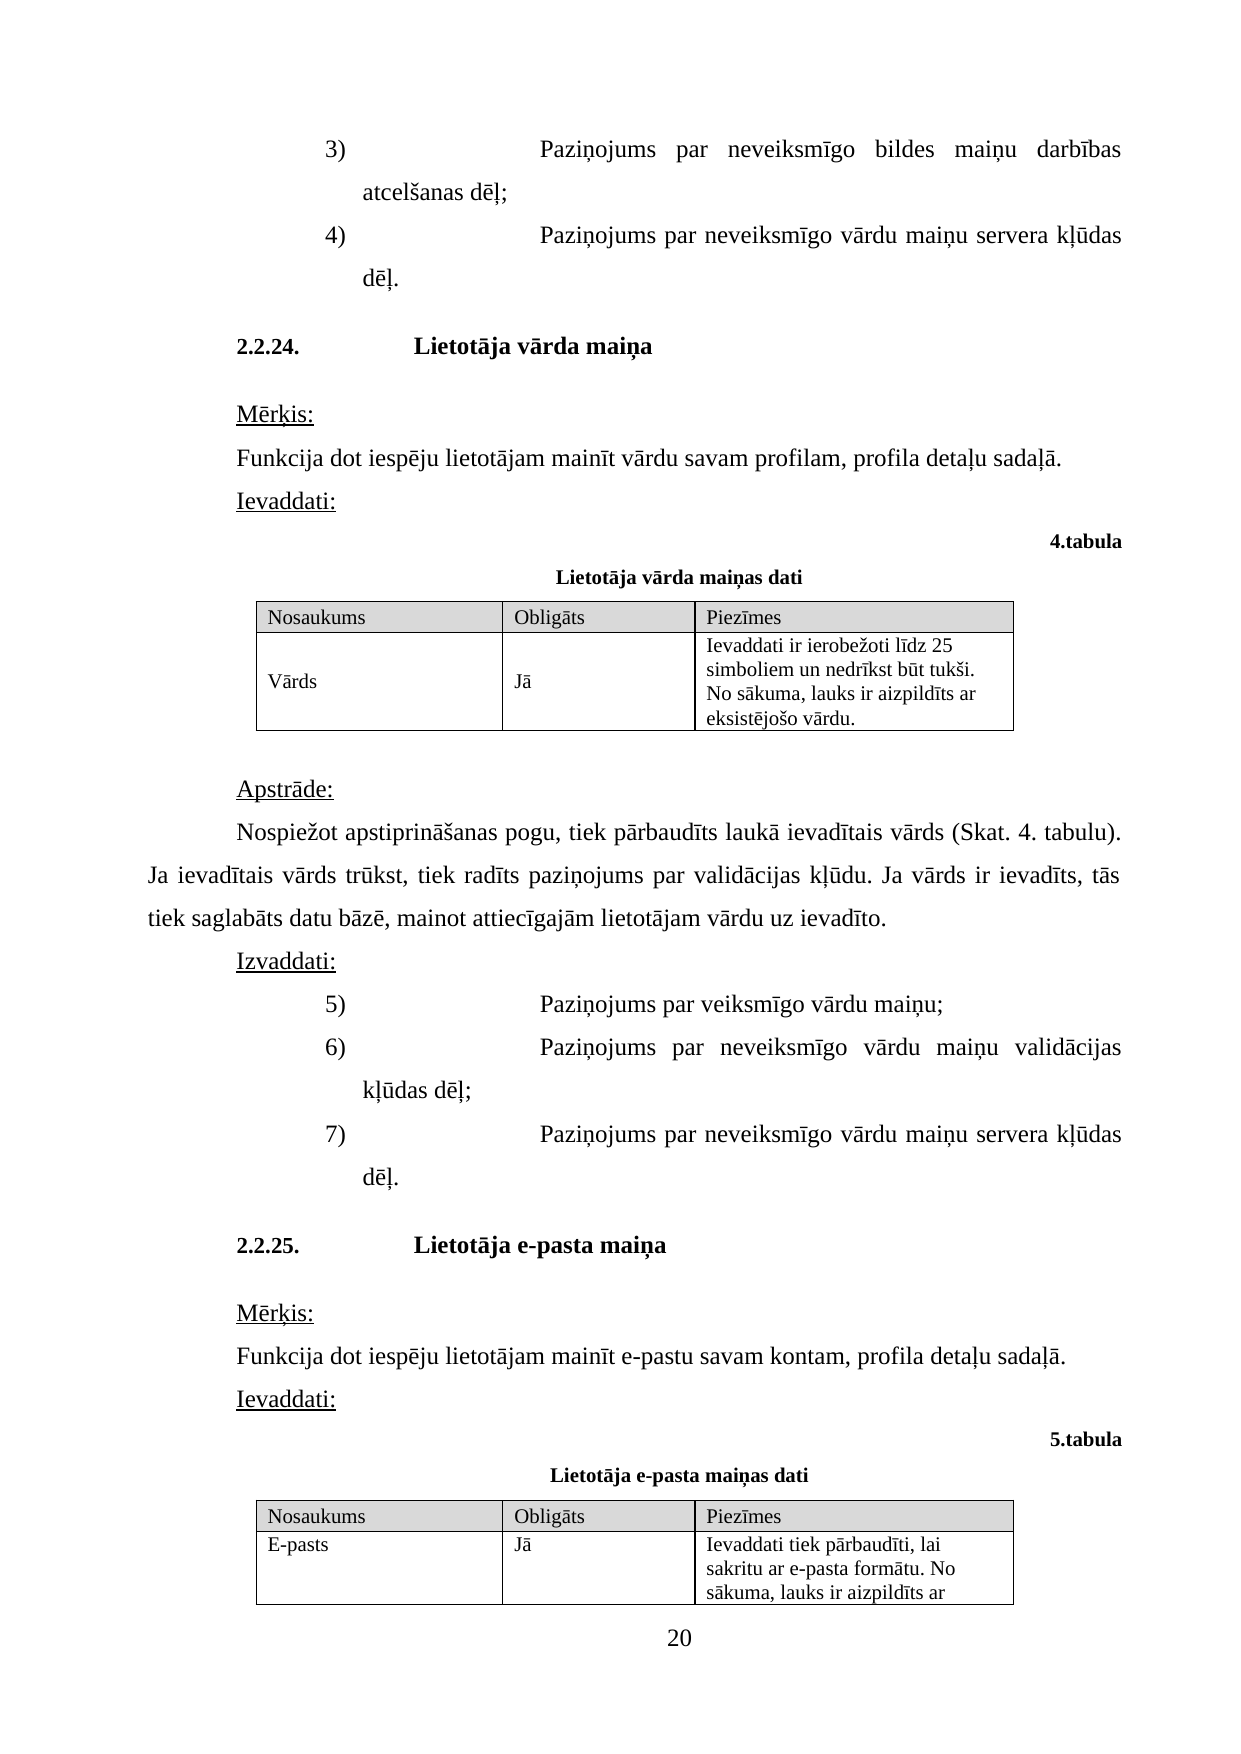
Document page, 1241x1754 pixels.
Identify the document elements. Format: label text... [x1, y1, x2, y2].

table_header Piezīmes [696, 602, 1013, 632]
text Lietotāja e-pasta maiņas dati [148, 1463, 1122, 1487]
text Mērķis: [148, 1298, 1122, 1327]
table_cell E-pasts [257, 1532, 502, 1604]
table_cell Jā [503, 633, 694, 729]
list Paziņojums par veiksmīgo vārdu maiņu; [325, 989, 1122, 1018]
table_header Nosaukums [257, 1501, 502, 1531]
table_cell Ievaddati ir ierobežoti līdz 25 simboliem un nedrīkst būt tukši. No sākuma, lauks ir aizpildīts ar eksistējošo vārdu. [696, 633, 1013, 729]
list Paziņojums par neveiksmīgo bildes maiņu darbības atcelšanas dēļ; [325, 134, 1122, 206]
text Ievaddati: [148, 486, 1122, 514]
table_header Nosaukums [257, 602, 502, 632]
text Funkcija dot iespēju lietotājam mainīt e-pastu savam kontam, profila detaļu sadaļā. [148, 1341, 1122, 1370]
text Funkcija dot iespēju lietotājam mainīt vārdu savam profilam, profila detaļu sadaļā. [148, 443, 1122, 471]
subtitle Lietotāja vārda maiņa [236, 331, 1122, 360]
table_header Obligāts [503, 602, 694, 632]
text 4.tabula [148, 529, 1122, 553]
list Paziņojums par neveiksmīgo vārdu maiņu servera kļūdas dēļ. [325, 1119, 1122, 1191]
table_cell Jā [503, 1532, 694, 1604]
subtitle Lietotāja e-pasta maiņa [236, 1230, 1122, 1259]
table_header Obligāts [503, 1501, 694, 1531]
text Apstrāde: [148, 774, 1122, 802]
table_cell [696, 1532, 1013, 1604]
list Paziņojums par neveiksmīgo vārdu maiņu servera kļūdas dēļ. [325, 220, 1122, 292]
text 5.tabula [148, 1427, 1122, 1451]
text Izvaddati: [148, 946, 1122, 975]
text Mērķis: [148, 399, 1122, 428]
text Lietotāja vārda maiņas dati [148, 565, 1122, 589]
text Nospiežot apstiprināšanas pogu, tiek pārbaudīts laukā ievadītais vārds (Skat. 4. tabulu). Ja ievadītais vārds trūkst, tiek radīts paziņojums par validācijas kļūdu. Ja vārds ir ievadīts, tās tiek saglabāts datu bāzē, mainot attiecīgajām lietotājam vārdu uz ievadīto. [148, 817, 1122, 932]
text Ievaddati: [148, 1384, 1122, 1413]
table_cell Vārds [257, 633, 502, 729]
table_header Piezīmes [696, 1501, 1013, 1531]
list Paziņojums par neveiksmīgo vārdu maiņu validācijas kļūdas dēļ; [325, 1032, 1122, 1104]
